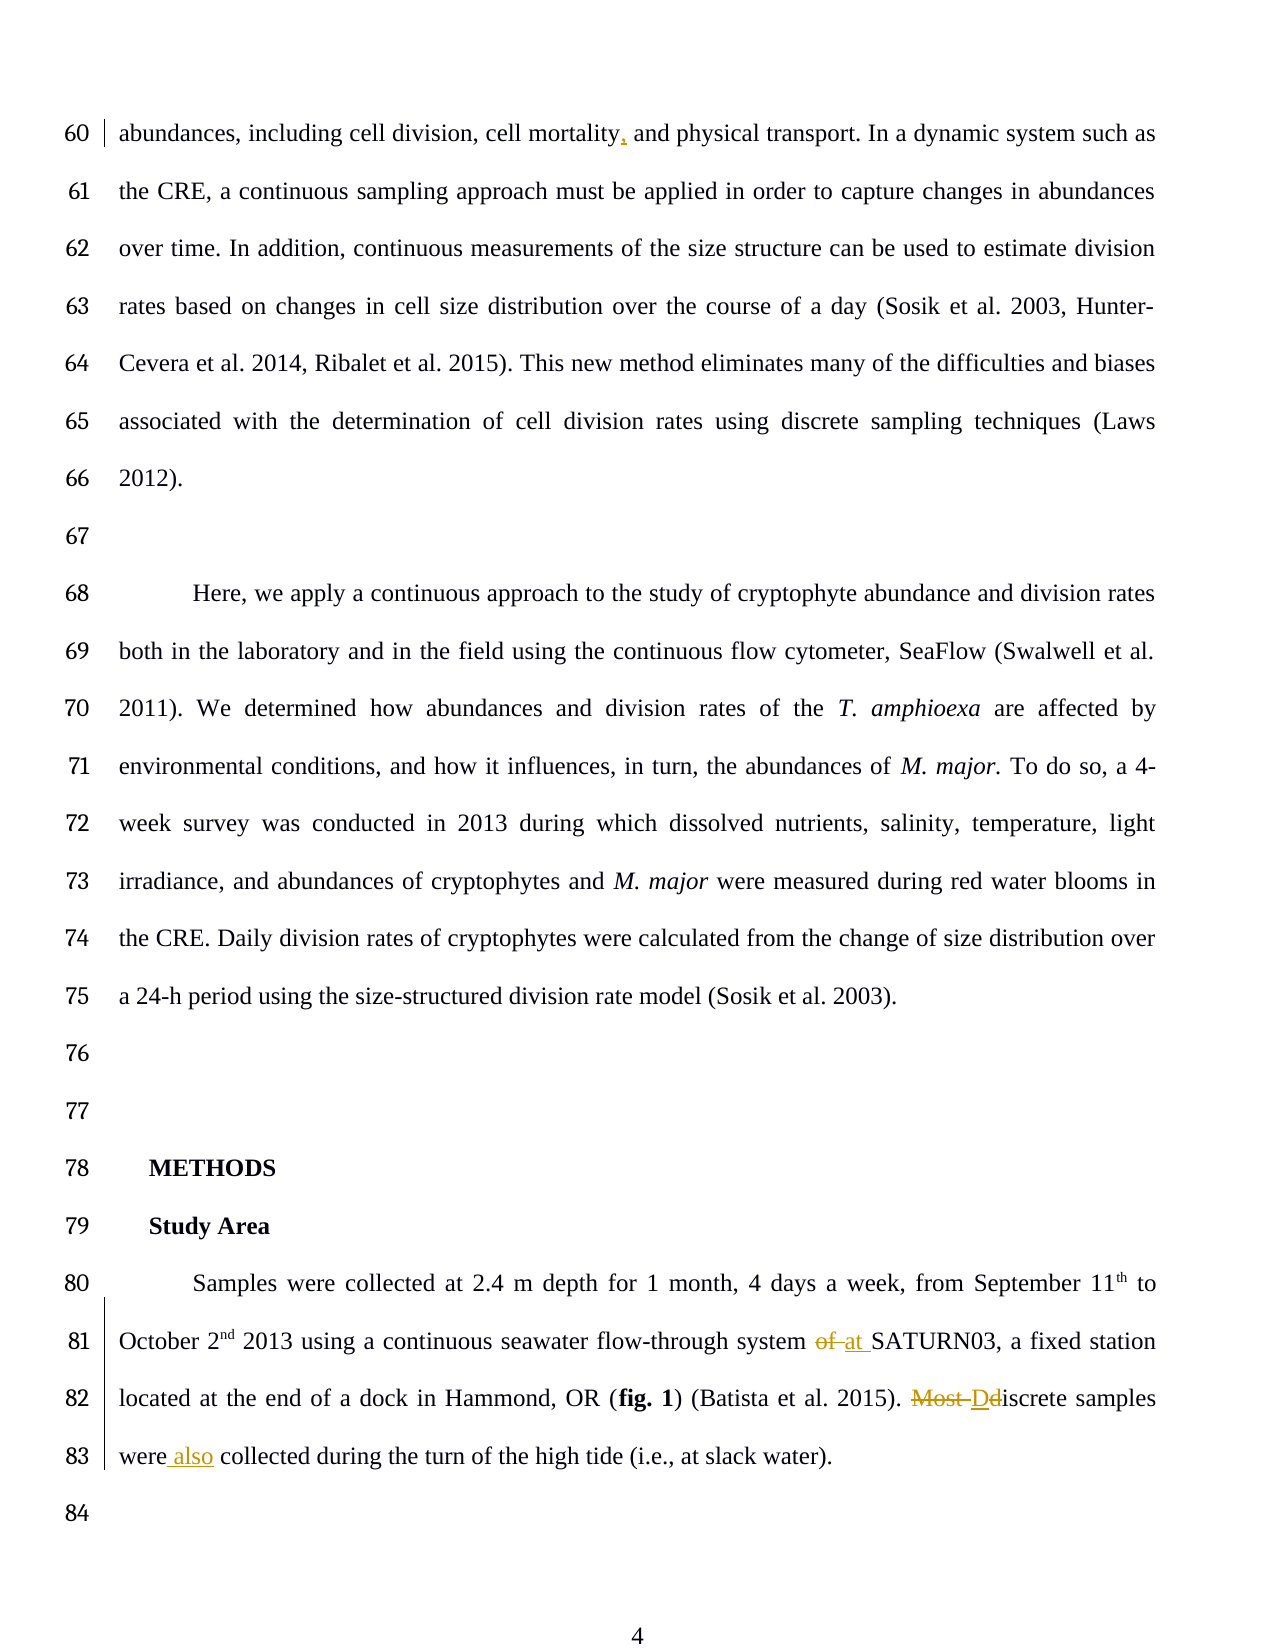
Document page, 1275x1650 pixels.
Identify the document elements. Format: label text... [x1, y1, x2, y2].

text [118, 118, 1156, 492]
text METHODS [118, 1153, 1156, 1182]
text Samples were collected at 2.4 m depth for 1 month, 4 days a week, from September 11th to October 2nd 2013 using a continuous seawater flow-through system SATURN03, a fixed station located at the end of a dock in Hammond, OR (fig. 1) (Batista et al. 2015). iscrete samples were collected during the turn of the high tide (i.e., at slack water). [118, 1268, 1156, 1470]
text Study Area [118, 1211, 1156, 1240]
text Here, we apply a continuous approach to the study of cryptophyte abundance and division rates both in the laboratory and in the field using the continuous flow cytometer, SeaFlow (Swalwell et al. 2011). We determined how abundances and division rates of the T. amphioexa are affected by environmental conditions, and how it influences, in turn, the abundances of M. major. To do so, a 4-week survey was conducted in 2013 during which dissolved nutrients, salinity, temperature, light irradiance, and abundances of cryptophytes and M. major were measured during red water blooms in the CRE. Daily division rates of cryptophytes were calculated from the change of size distribution over a 24-h period using the size-structured division rate model (Sosik et al. 2003). [118, 578, 1156, 1010]
